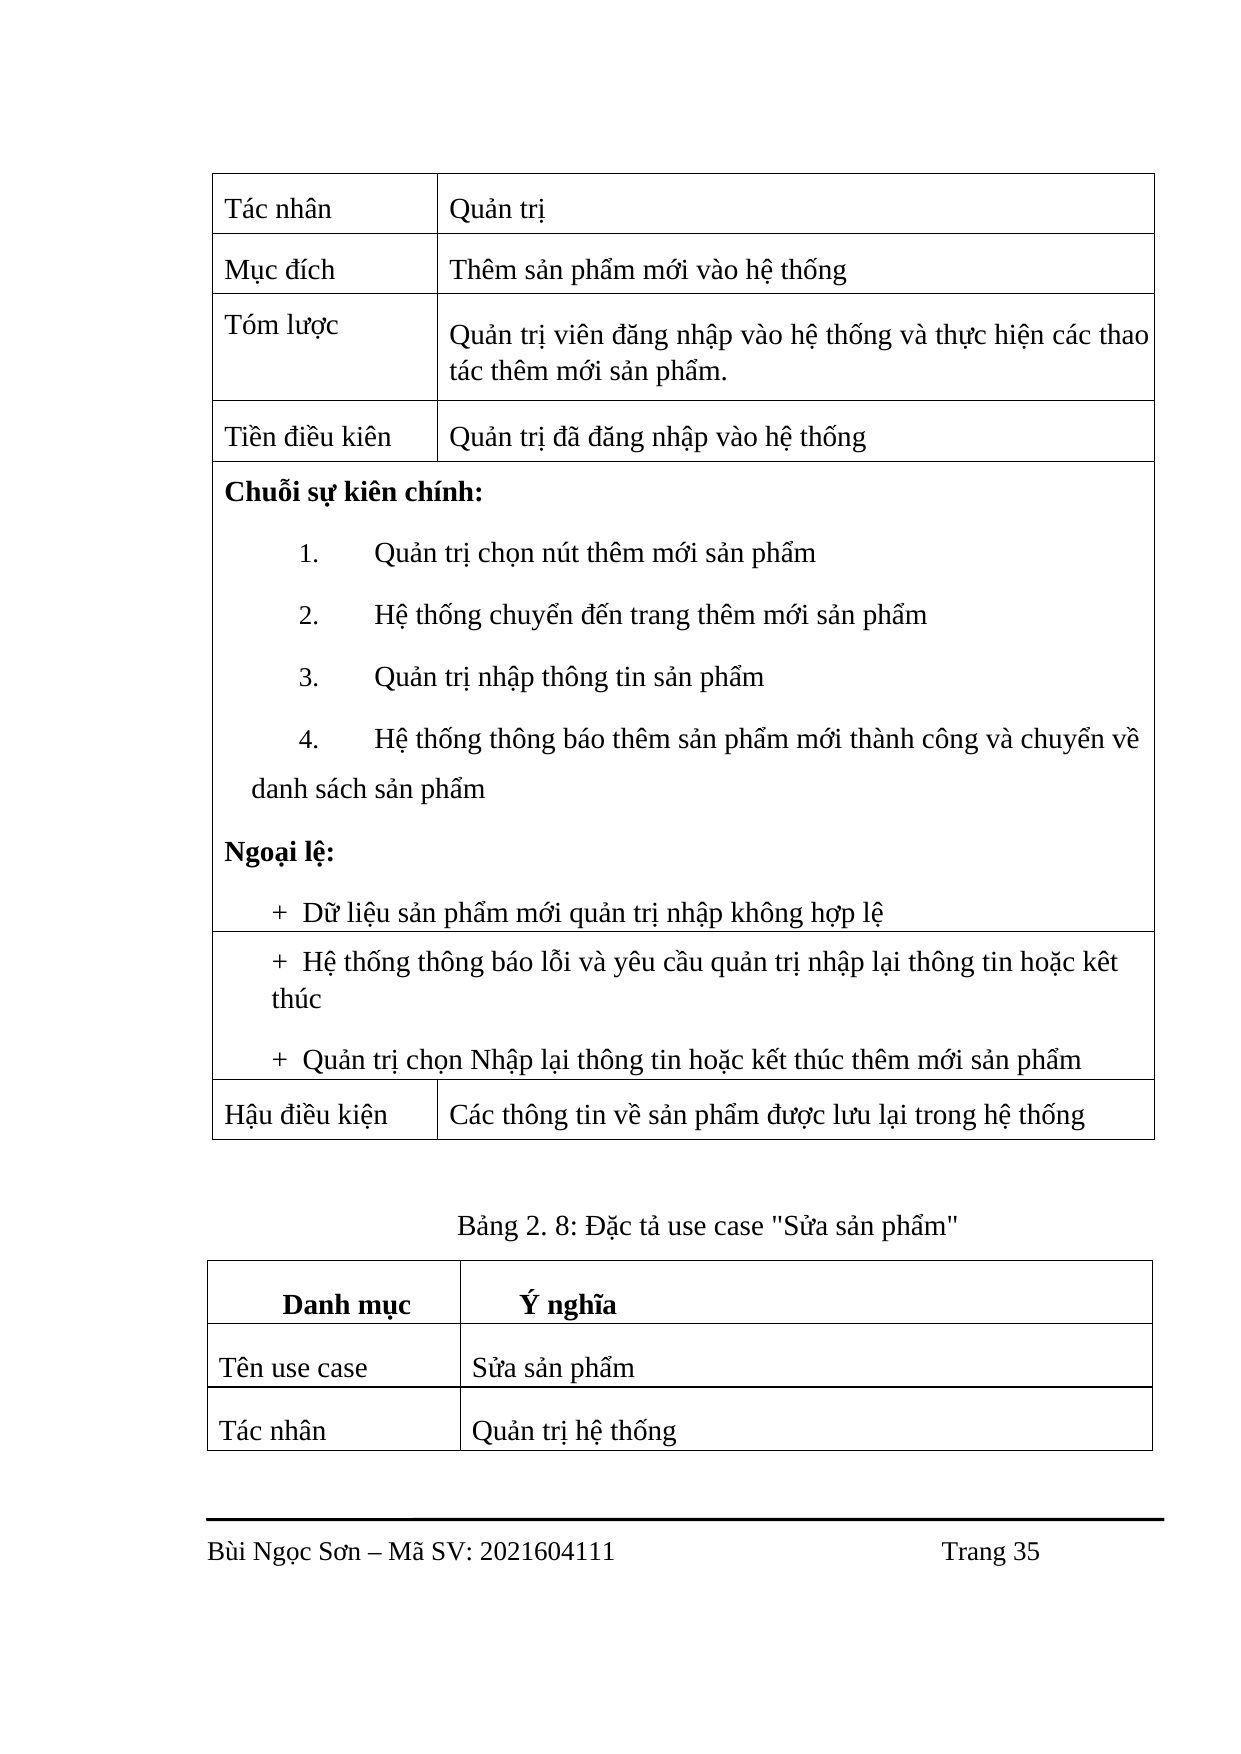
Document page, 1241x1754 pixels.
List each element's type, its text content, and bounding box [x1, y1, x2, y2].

table_cell Mục đích [213, 234, 437, 293]
table_cell Tóm lược [213, 294, 437, 400]
table_cell Tác nhân [213, 174, 437, 233]
table_cell Sửa sản phẩm [461, 1324, 1152, 1386]
table_cell Tên use case [208, 1324, 460, 1386]
table_cell Quản trị viên đăng nhập vào hệ thống và thực hiện các thao tác thêm mới sản phẩm. [438, 294, 1154, 400]
table_header Ý nghĩa [461, 1261, 1152, 1323]
table_header Danh mục [208, 1261, 460, 1323]
table_cell Tác nhân [208, 1388, 460, 1449]
table_cell Quản trị hệ thống [461, 1388, 1152, 1449]
table_cell Chuỗi sự kiên chính: Quản trị chọn nút thêm mới sản phẩm Hệ thống chuyển đến trang thêm mới sản phẩm Quản trị nhập thông tin sản phẩm Hệ thống thông báo thêm sản phẩm mới thành công và chuyển về danh sách sản phẩm Ngoại lệ: + Dữ liệu sản phẩm mới quản trị nhập không hợp lệ [213, 462, 1154, 931]
table_cell Thêm sản phẩm mới vào hệ thống [438, 234, 1154, 293]
table_cell Quản trị đã đăng nhập vào hệ thống [438, 401, 1154, 461]
table_cell Các thông tin về sản phẩm được lưu lại trong hệ thống [438, 1080, 1154, 1139]
table_cell + Hệ thống thông báo lỗi và yêu cầu quản trị nhập lại thông tin hoặc kêt thúc + Quản trị chọn Nhập lại thông tin hoặc kết thúc thêm mới sản phẩm [213, 932, 1154, 1078]
table_cell Quản trị [438, 174, 1154, 233]
table_cell Hậu điều kiện [213, 1080, 437, 1139]
table_cell Tiền điều kiên [213, 401, 437, 461]
